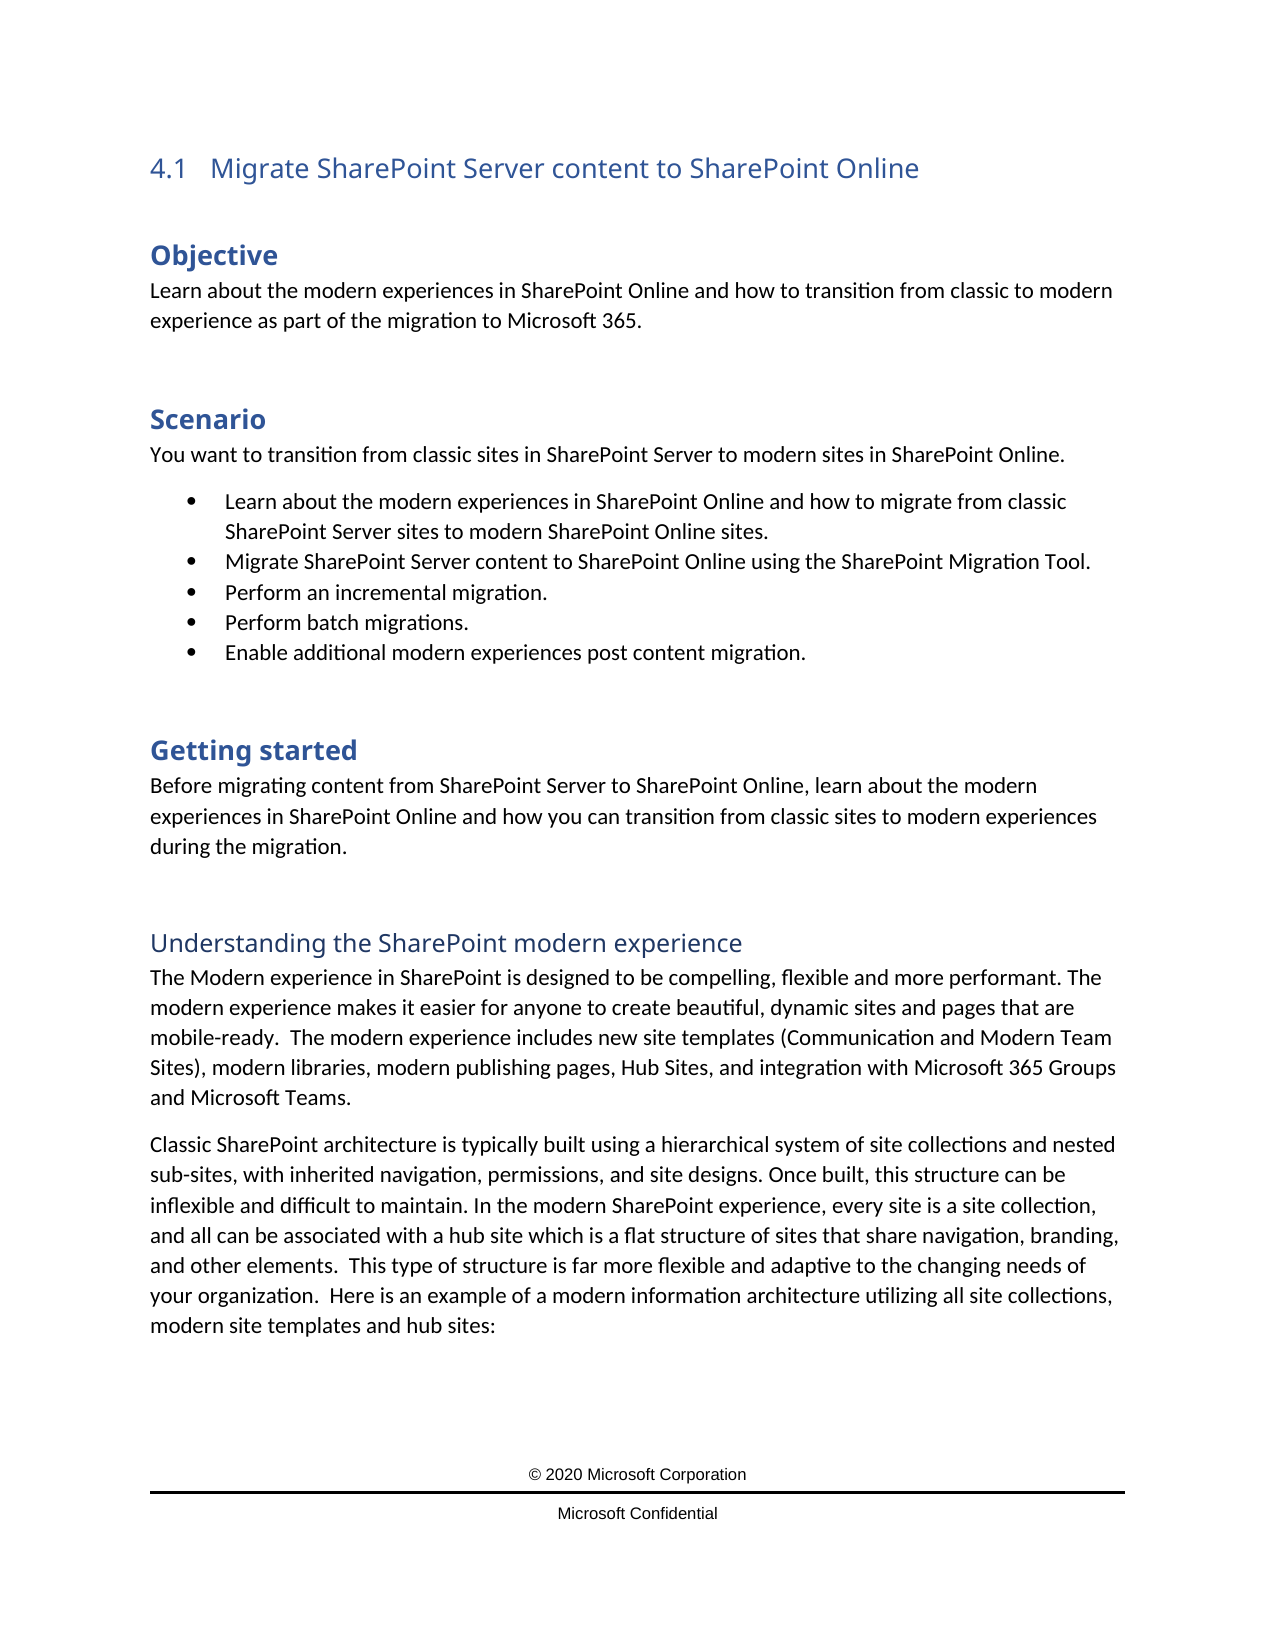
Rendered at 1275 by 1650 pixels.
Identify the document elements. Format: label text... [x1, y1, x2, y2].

text You want to transition from classic sites in SharePoint Server to modern sites in SharePoint Online. [150, 440, 1125, 468]
subtitle Understanding the SharePoint modern experience [150, 926, 1125, 960]
text Before migrating content from SharePoint Server to SharePoint Online, learn about the modern experiences in SharePoint Online and how you can transition from classic sites to modern experiences during the migration. [150, 772, 1125, 860]
subtitle Migrate SharePoint Server content to SharePoint Online [150, 150, 1125, 187]
list Learn about the modern experiences in SharePoint Online and how to migrate from classic SharePoint Server sites to modern SharePoint Online sites. [187, 487, 1125, 545]
text The Modern experience in SharePoint is designed to be compelling, flexible and more performant. The modern experience makes it easier for anyone to create beautiful, dynamic sites and pages that are mobile-ready. The modern experience includes new site templates (Communication and Modern Team Sites), modern libraries, modern publishing pages, Hub Sites, and integration with Microsoft 365 Groups and Microsoft Teams. [150, 963, 1125, 1111]
list Perform batch migrations. [187, 608, 1125, 636]
subtitle Getting started [150, 732, 1125, 769]
subtitle Objective [150, 237, 1125, 273]
text Learn about the modern experiences in SharePoint Online and how to transition from classic to modern experience as part of the migration to Microsoft 365. [150, 276, 1125, 335]
list Migrate SharePoint Server content to SharePoint Online using the SharePoint Migration Tool. [187, 547, 1125, 576]
list Enable additional modern experiences post content migration. [187, 638, 1125, 666]
text Classic SharePoint architecture is typically built using a hierarchical system of site collections and nested sub-sites, with inherited navigation, permissions, and site designs. Once built, this structure can be inflexible and difficult to maintain. In the modern SharePoint experience, every site is a site collection, and all can be associated with a hub site which is a flat structure of sites that share navigation, branding, and other elements. This type of structure is far more flexible and adaptive to the changing needs of your organization. Here is an example of a modern information architecture utilizing all site collections, modern site templates and hub sites: [150, 1130, 1125, 1339]
list Perform an incremental migration. [187, 578, 1125, 606]
subtitle Scenario [150, 400, 1125, 437]
